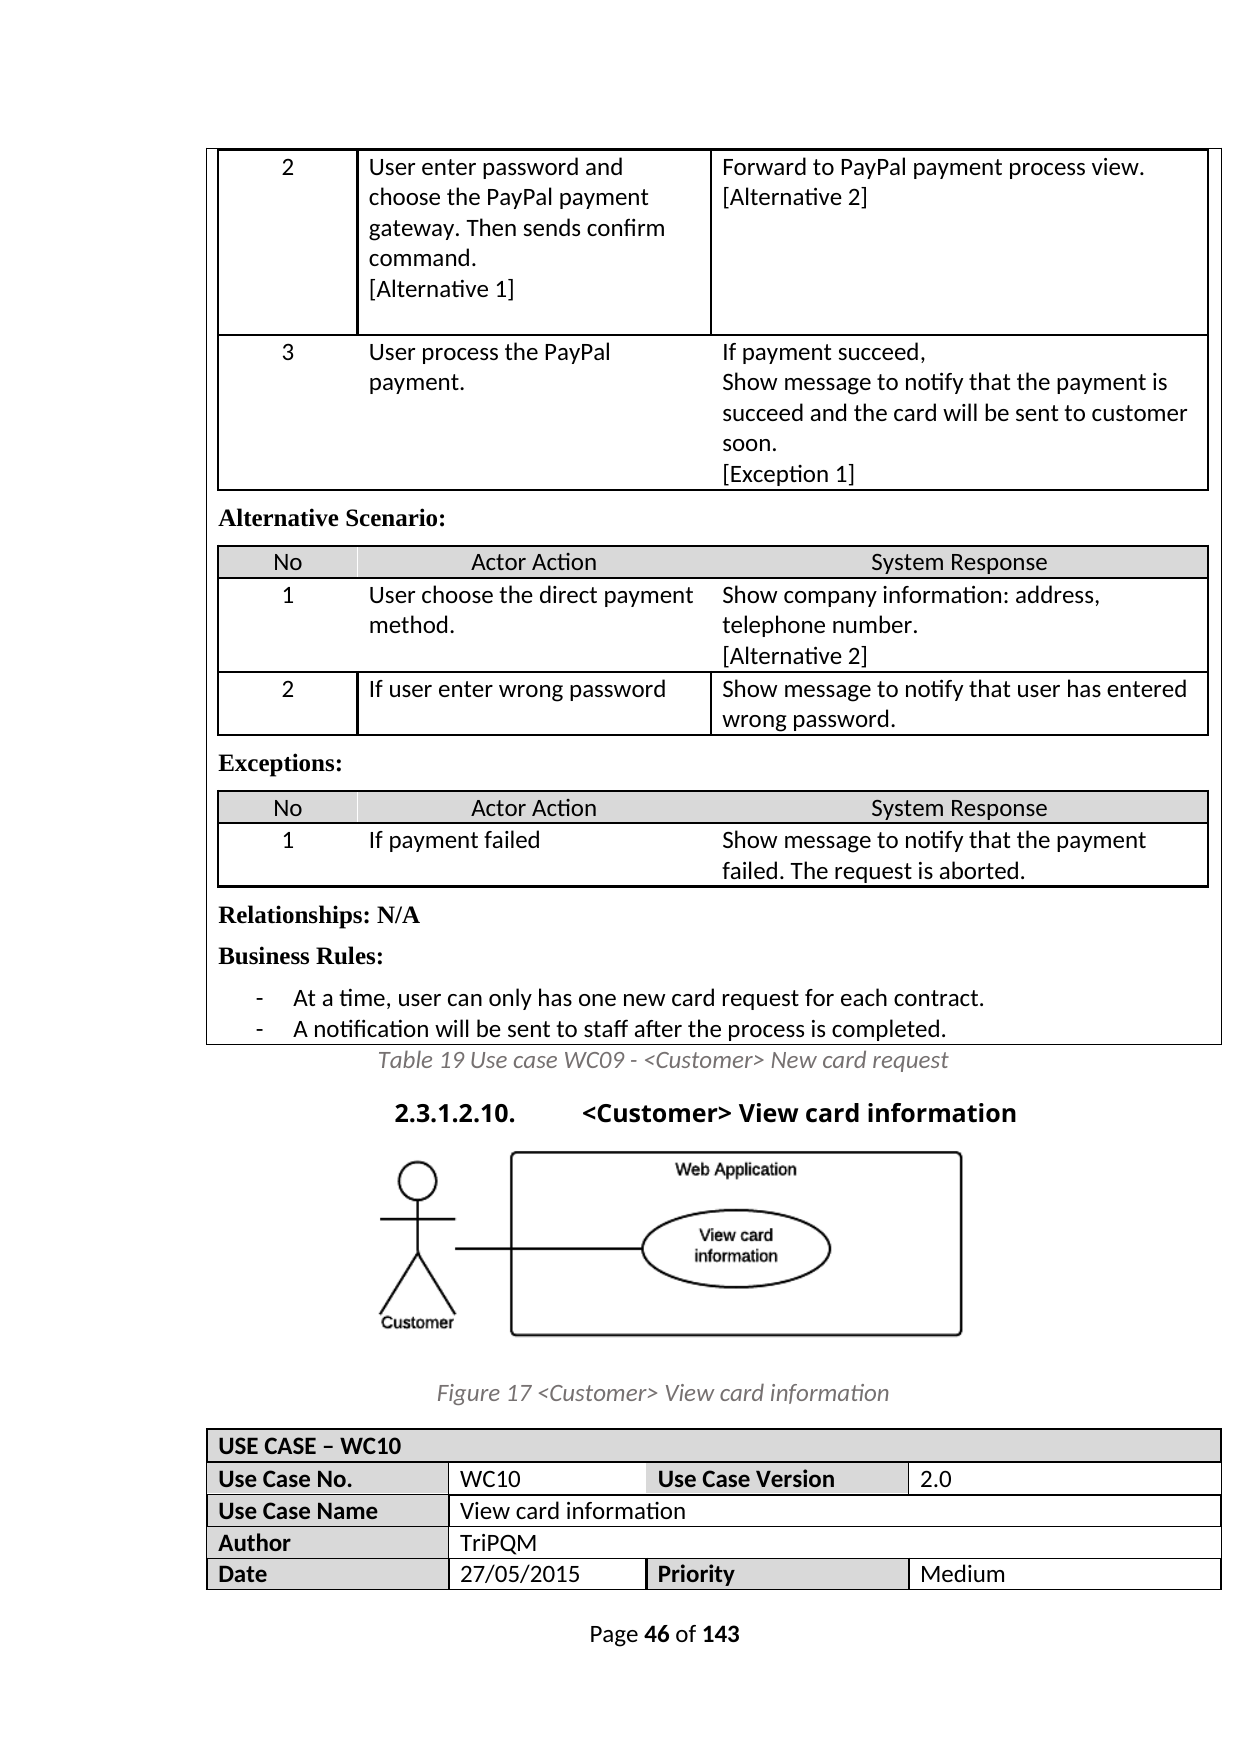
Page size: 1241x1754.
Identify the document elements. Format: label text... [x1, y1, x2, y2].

table_cell 27/05/2015 [450, 1559, 645, 1589]
table_cell Priority [648, 1559, 908, 1589]
table_cell TriPQM [449, 1527, 1221, 1558]
table_cell Use Case Name [208, 1495, 448, 1526]
subtitle <Customer> View card information [394, 1096, 1122, 1130]
table_cell Use Case No. [207, 1463, 448, 1493]
table_cell Author [207, 1527, 448, 1558]
table_cell Medium [910, 1559, 1220, 1589]
text Figure <Customer> View card information [207, 1377, 1122, 1407]
text Table 19 Use case WC09 - <Customer> New card request [207, 1045, 1122, 1075]
table_header USE CASE – WC10 [208, 1430, 1220, 1461]
table_cell 2.0 [909, 1463, 1221, 1493]
picture [334, 1132, 995, 1358]
table_cell Use Case Version [646, 1463, 908, 1493]
table_cell Date [208, 1559, 448, 1589]
table_cell WC10 [449, 1463, 646, 1493]
table_cell View card information [450, 1496, 1220, 1526]
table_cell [207, 149, 1221, 1043]
